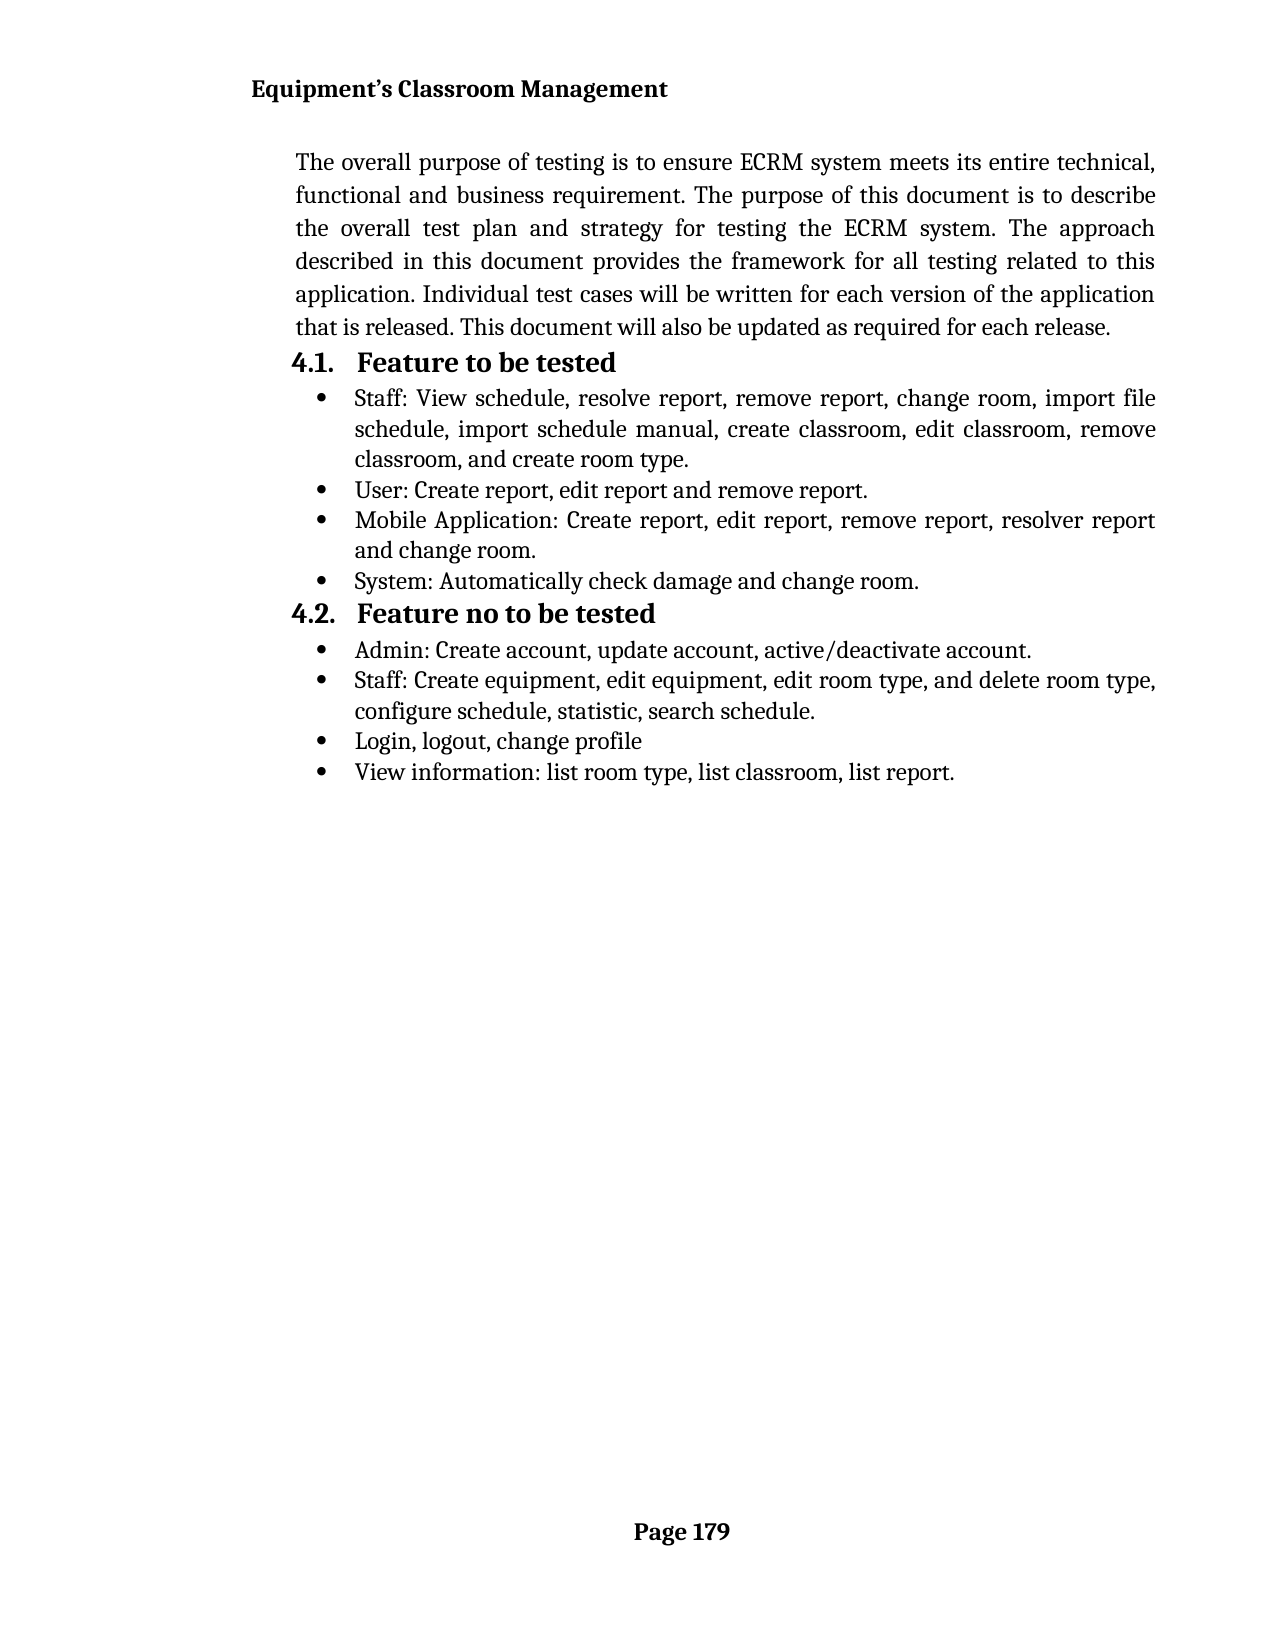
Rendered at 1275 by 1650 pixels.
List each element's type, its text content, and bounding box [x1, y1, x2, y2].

list Admin: Create account, update account, active/deactivate account. [317, 636, 1157, 664]
list Login, logout, change profile [317, 727, 1157, 756]
list The overall purpose of testing is to ensure ECRM system meets its entire technical, functional and business requirement. The purpose of this document is to describe the overall test plan and strategy for testing the ECRM system. The approach described in this document provides the framework for all testing related to this application. Individual test cases will be written for each version of the application that is released. This document will also be updated as required for each release. [295, 148, 1157, 342]
list Feature to be tested [291, 346, 1157, 379]
list Staff: View schedule, resolve report, remove report, change room, import file schedule, import schedule manual, create classroom, edit classroom, remove classroom, and create room type. [317, 384, 1157, 474]
list System: Automatically check damage and change room. [317, 567, 1157, 596]
list User: Create report, edit report and remove report. [317, 476, 1157, 504]
list Mobile Application: Create report, edit report, remove report, resolver report and change room. [317, 506, 1157, 565]
list View information: list room type, list classroom, list report. [317, 757, 1157, 786]
list Feature no to be tested [291, 597, 1157, 631]
list Staff: Create equipment, edit equipment, edit room type, and delete room type, configure schedule, statistic, search schedule. [317, 666, 1157, 725]
